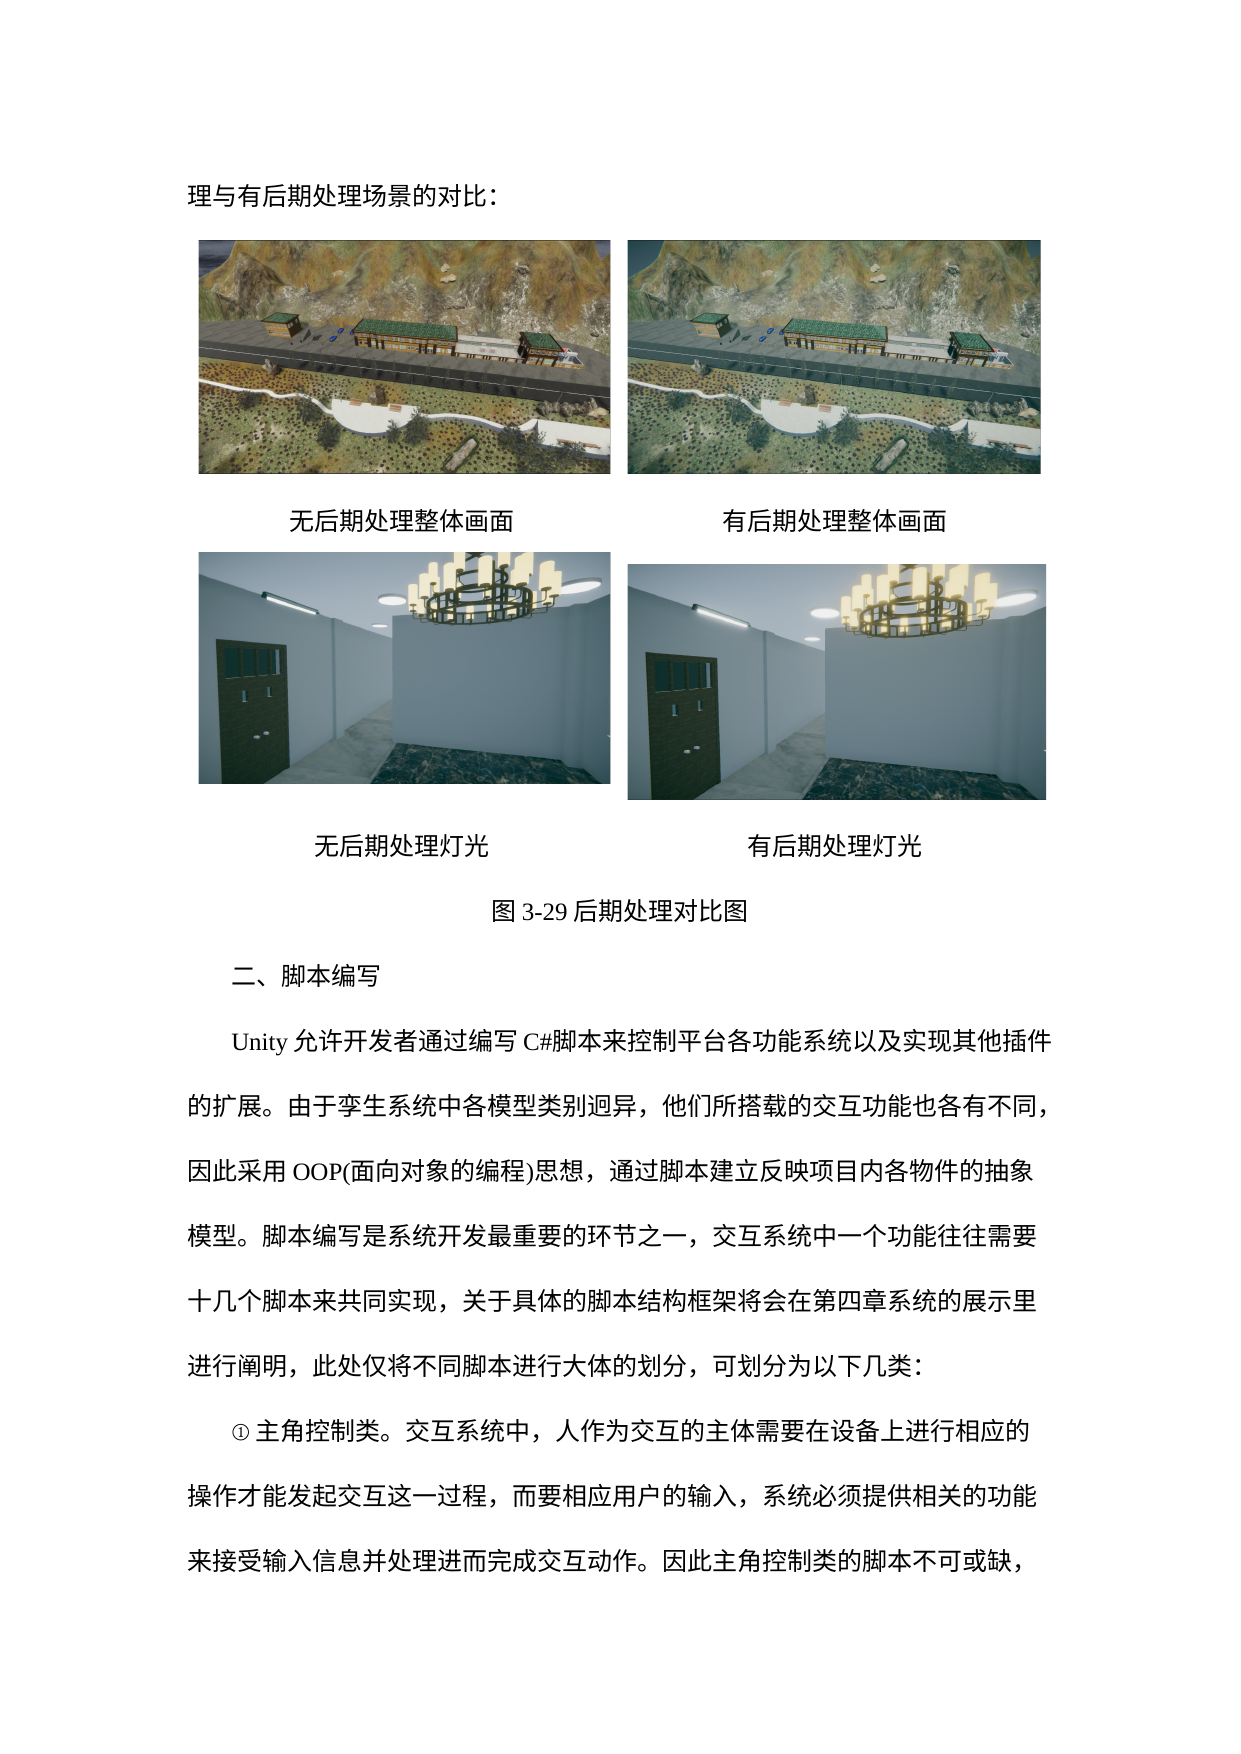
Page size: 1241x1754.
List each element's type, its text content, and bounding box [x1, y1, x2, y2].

table_cell 无后期处理灯光 [187, 552, 616, 877]
picture [198, 552, 611, 784]
text Unity允许开发者通过编写C#脚本来控制平台各功能系统以及实现其他插件的扩展。由于孪生系统中各模型类别迥异，他们所搭载的交互功能也各有不同，因此采用OOP(面向对象的编程)思想，通过脚本建立反映项目内各物件的抽象模型。脚本编写是系统开发最重要的环节之一，交互系统中一个功能往往需要十几个脚本来共同实现，关于具体的脚本结构框架将会在第四章系统的展示里进行阐明，此处仅将不同脚本进行大体的划分，可划分为以下几类： [187, 1007, 1053, 1397]
table_header 有后期处理整体画面 [616, 227, 1052, 552]
text 图3-29 后期处理对比图 [187, 877, 1053, 942]
picture [198, 240, 611, 474]
picture [627, 240, 1041, 474]
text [187, 162, 1053, 227]
text 二、脚本编写 [187, 942, 1053, 1007]
picture [627, 564, 1047, 800]
table_cell 有后期处理灯光 [616, 552, 1052, 877]
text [187, 1397, 1053, 1592]
table_header 无后期处理整体画面 [187, 227, 616, 552]
